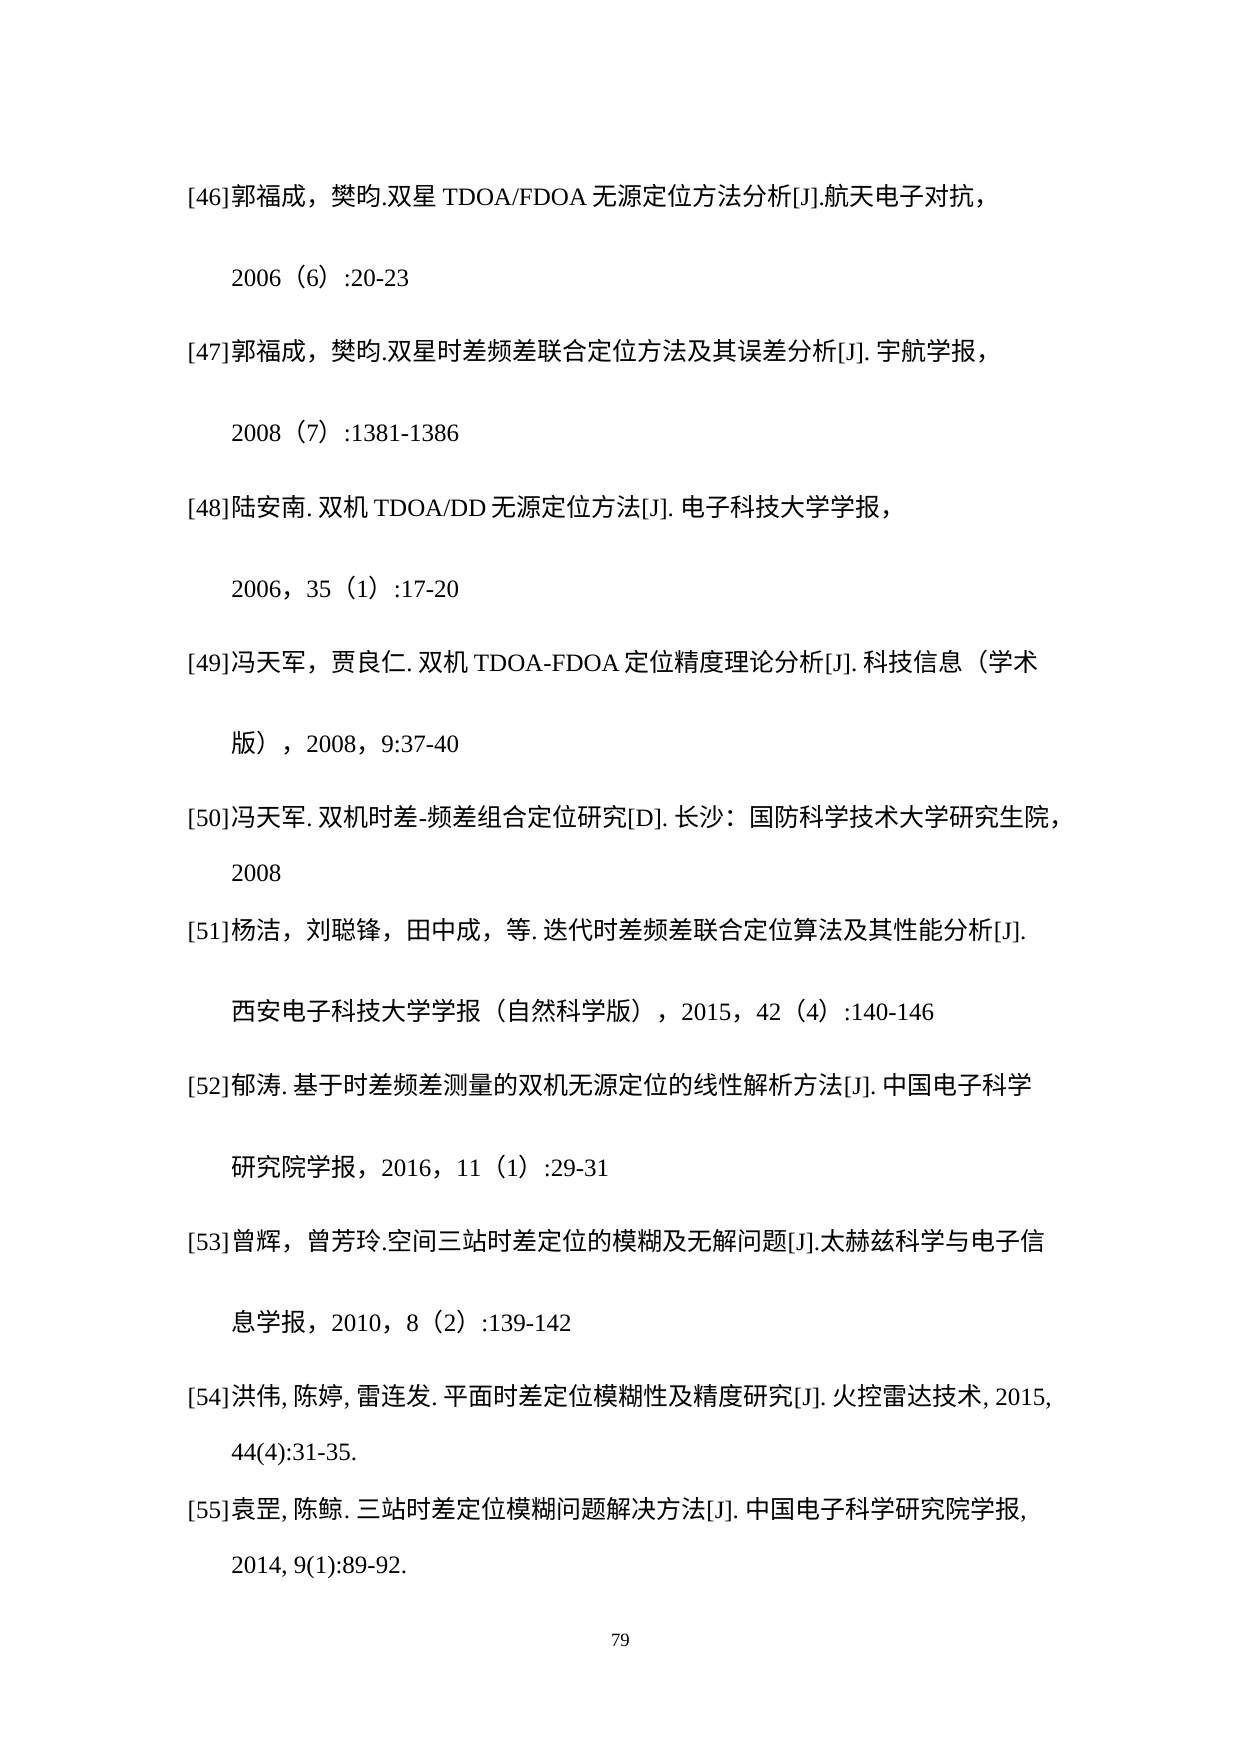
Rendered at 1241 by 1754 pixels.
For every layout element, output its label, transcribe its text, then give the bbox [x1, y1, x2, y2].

list 郭福成，樊昀.双星TDOA/FDOA无源定位方法分析[J].航天电子对抗，2006（6）:20-23 [187, 162, 1053, 308]
list 袁罡, 陈鲸. 三站时差定位模糊问题解决方法[J]. 中国电子科学研究院学报, 2014, 9(1):89-92. [187, 1475, 1053, 1580]
list 郁涛. 基于时差频差测量的双机无源定位的线性解析方法[J]. 中国电子科学研究院学报，2016，11（1）:29-31 [187, 1051, 1053, 1198]
list 冯天军，贾良仁. 双机TDOA-FDOA定位精度理论分析[J]. 科技信息（学术版），2008，9:37-40 [187, 628, 1053, 774]
list 洪伟, 陈婷, 雷连发. 平面时差定位模糊性及精度研究[J]. 火控雷达技术, 2015, 44(4):31-35. [187, 1362, 1053, 1468]
list 陆安南. 双机TDOA/DD无源定位方法[J]. 电子科技大学学报，2006，35（1）:17-20 [187, 473, 1053, 619]
list 郭福成，樊昀.双星时差频差联合定位方法及其误差分析[J]. 宇航学报，2008（7）:1381-1386 [187, 317, 1053, 463]
list 曾辉，曾芳玲.空间三站时差定位的模糊及无解问题[J].太赫兹科学与电子信息学报，2010，8（2）:139-142 [187, 1207, 1053, 1353]
list 冯天军. 双机时差-频差组合定位研究[D]. 长沙：国防科学技术大学研究生院，2008 [187, 783, 1053, 889]
list 杨洁，刘聪锋，田中成，等. 迭代时差频差联合定位算法及其性能分析[J]. 西安电子科技大学学报（自然科学版），2015，42（4）:140-146 [187, 896, 1053, 1042]
